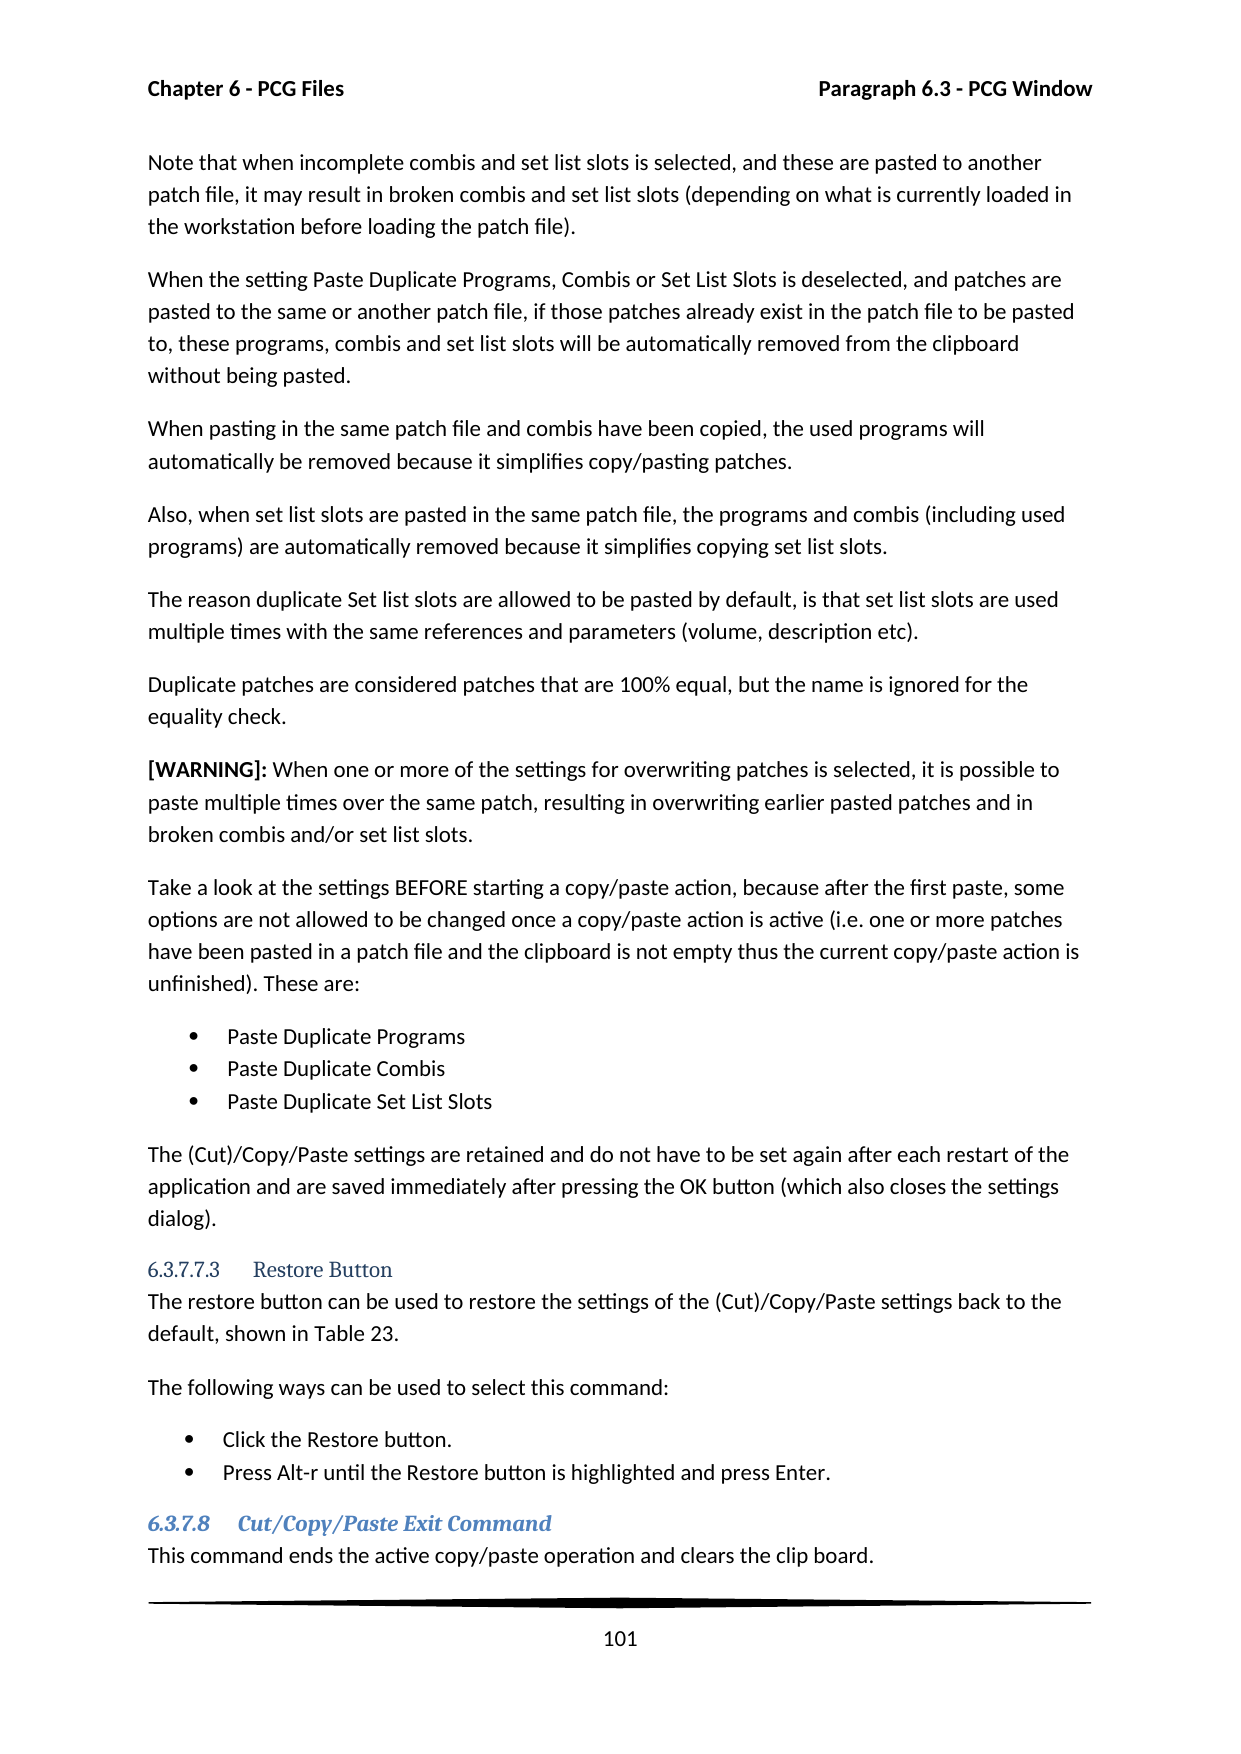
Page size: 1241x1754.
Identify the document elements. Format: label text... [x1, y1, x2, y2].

text When pasting in the same patch file and combis have been copied, the used programs will automatically be removed because it simplifies copy/pasting patches. [148, 414, 1093, 475]
subtitle Restore Button [148, 1257, 1093, 1283]
text The reason duplicate Set list slots are allowed to be pasted by default, is that set list slots are used multiple times with the same references and parameters (volume, description etc). [148, 585, 1093, 645]
list Paste Duplicate Combis [189, 1054, 1093, 1083]
list Paste Duplicate Set List Slots [189, 1087, 1093, 1115]
list Paste Duplicate Programs [189, 1022, 1093, 1050]
text Note that when incomplete combis and set list slots is selected, and these are pasted to another patch file, it may result in broken combis and set list slots (depending on what is currently loaded in the workstation before loading the patch file). [148, 148, 1093, 240]
text Take a look at the settings BEFORE starting a copy/paste action, because after the first paste, some options are not allowed to be changed once a copy/paste action is active (i.e. one or more patches have been pasted in a patch file and the clipboard is not empty thus the current copy/paste action is unfinished). These are: [148, 873, 1093, 997]
list Click the Restore button. [185, 1426, 1093, 1454]
text This command ends the active copy/paste operation and clears the clip board. [148, 1541, 1093, 1569]
text The following ways can be used to select this command: [148, 1373, 1093, 1401]
text Duplicate patches are considered patches that are 100% equal, but the name is ignored for the equality check. [148, 670, 1093, 730]
text Also, when set list slots are pasted in the same patch file, the programs and combis (including used programs) are automatically removed because it simplifies copying set list slots. [148, 500, 1093, 560]
text [WARNING]: When one or more of the settings for overwriting patches is selected, it is possible to paste multiple times over the same patch, resulting in overwriting earlier pasted patches and in broken combis and/or set list slots. [148, 755, 1093, 848]
subtitle Cut/Copy/Paste Exit Command [148, 1511, 1093, 1537]
text When the setting Paste Duplicate Programs, Combis or Set List Slots is deselected, and patches are pasted to the same or another patch file, if those patches already exist in the patch file to be pasted to, these programs, combis and set list slots will be automatically removed from the clipboard without being pasted. [148, 265, 1093, 389]
text The (Cut)/Copy/Paste settings are retained and do not have to be set again after each restart of the application and are saved immediately after pressing the OK button (which also closes the settings dialog). [148, 1140, 1093, 1232]
list Press Alt-r until the Restore button is highlighted and press Enter. [185, 1458, 1093, 1486]
